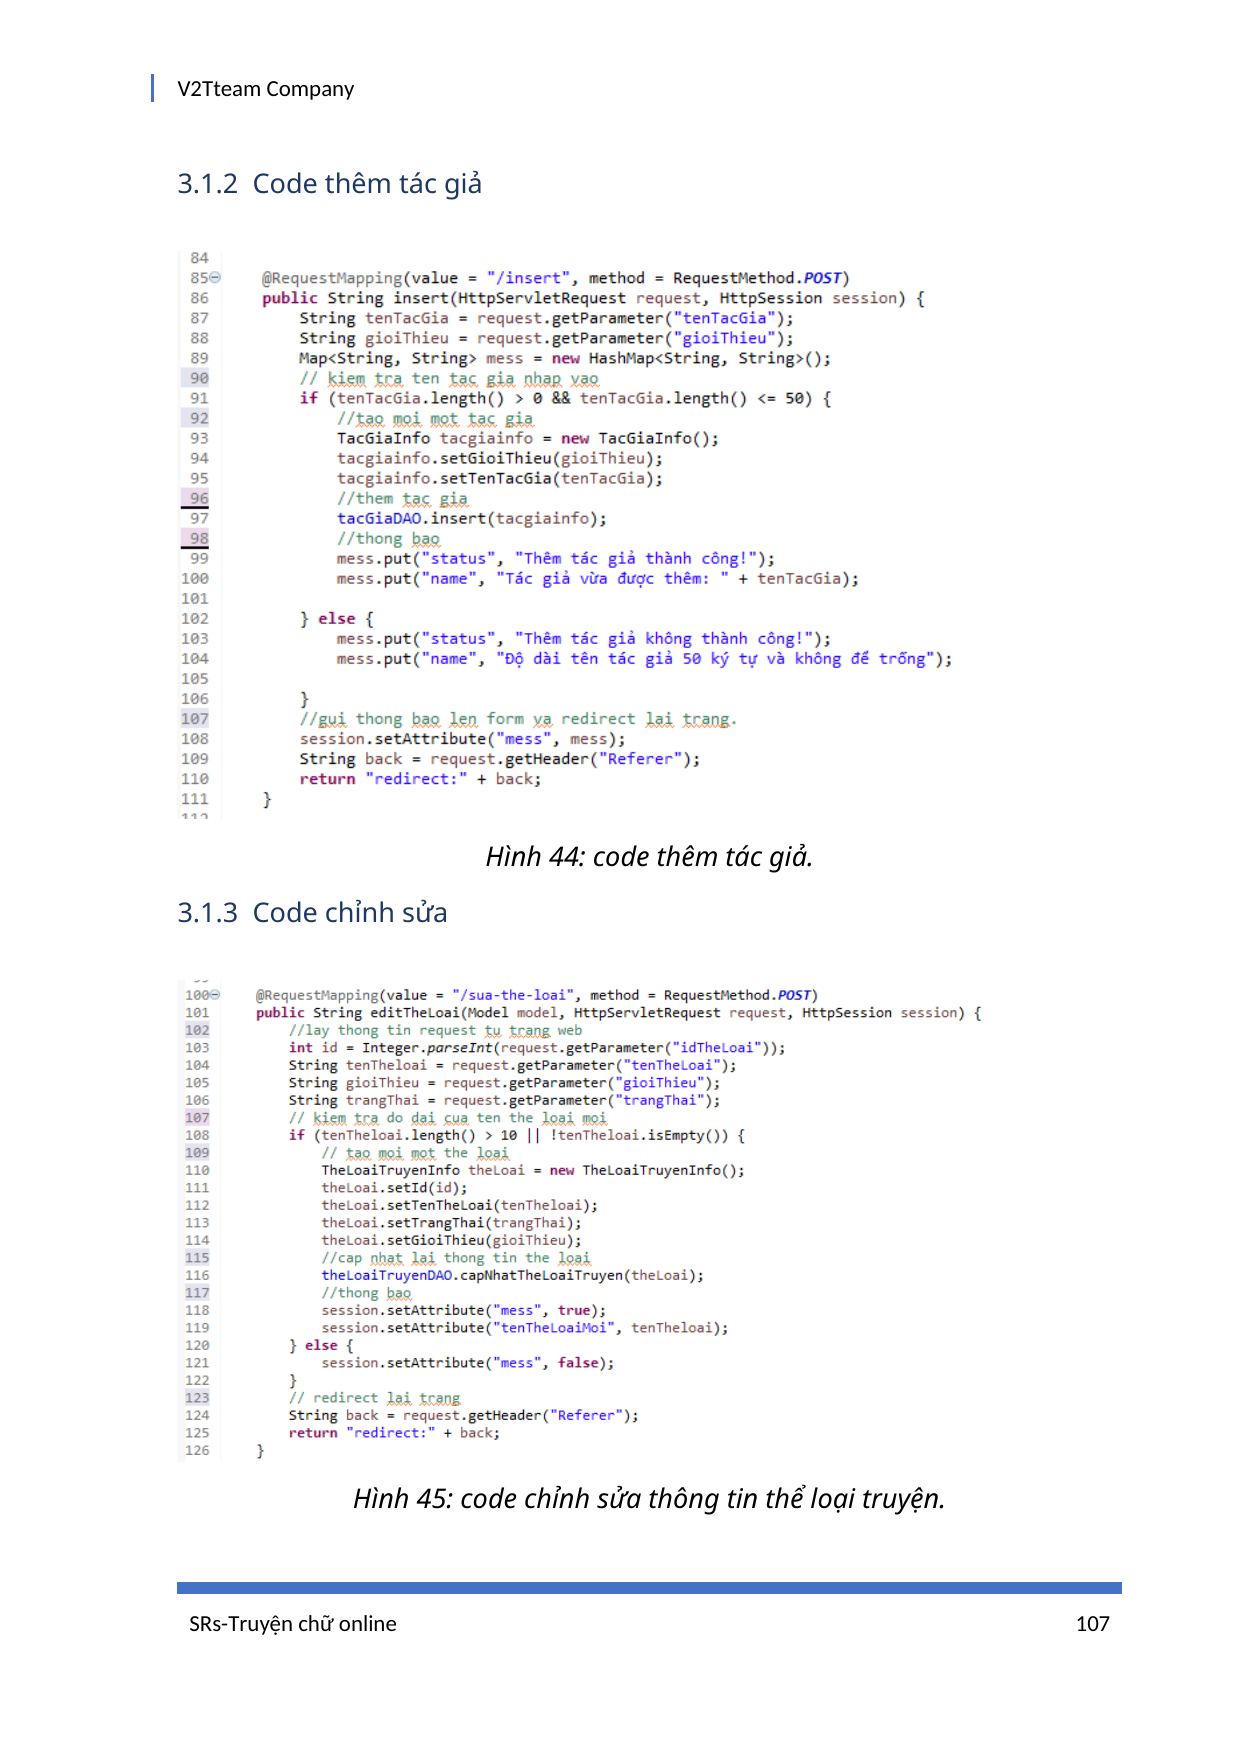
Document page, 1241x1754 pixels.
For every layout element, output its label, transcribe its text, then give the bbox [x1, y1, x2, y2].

picture [177, 980, 1123, 1462]
text Hình 45: code chỉnh sửa thông tin thể loại truyện. [177, 1480, 1122, 1517]
picture [177, 251, 1123, 819]
subtitle Code thêm tác giả [177, 164, 1122, 201]
subtitle Code chỉnh sửa [177, 894, 1122, 931]
text Hình 44: code thêm tác giả. [177, 837, 1122, 874]
